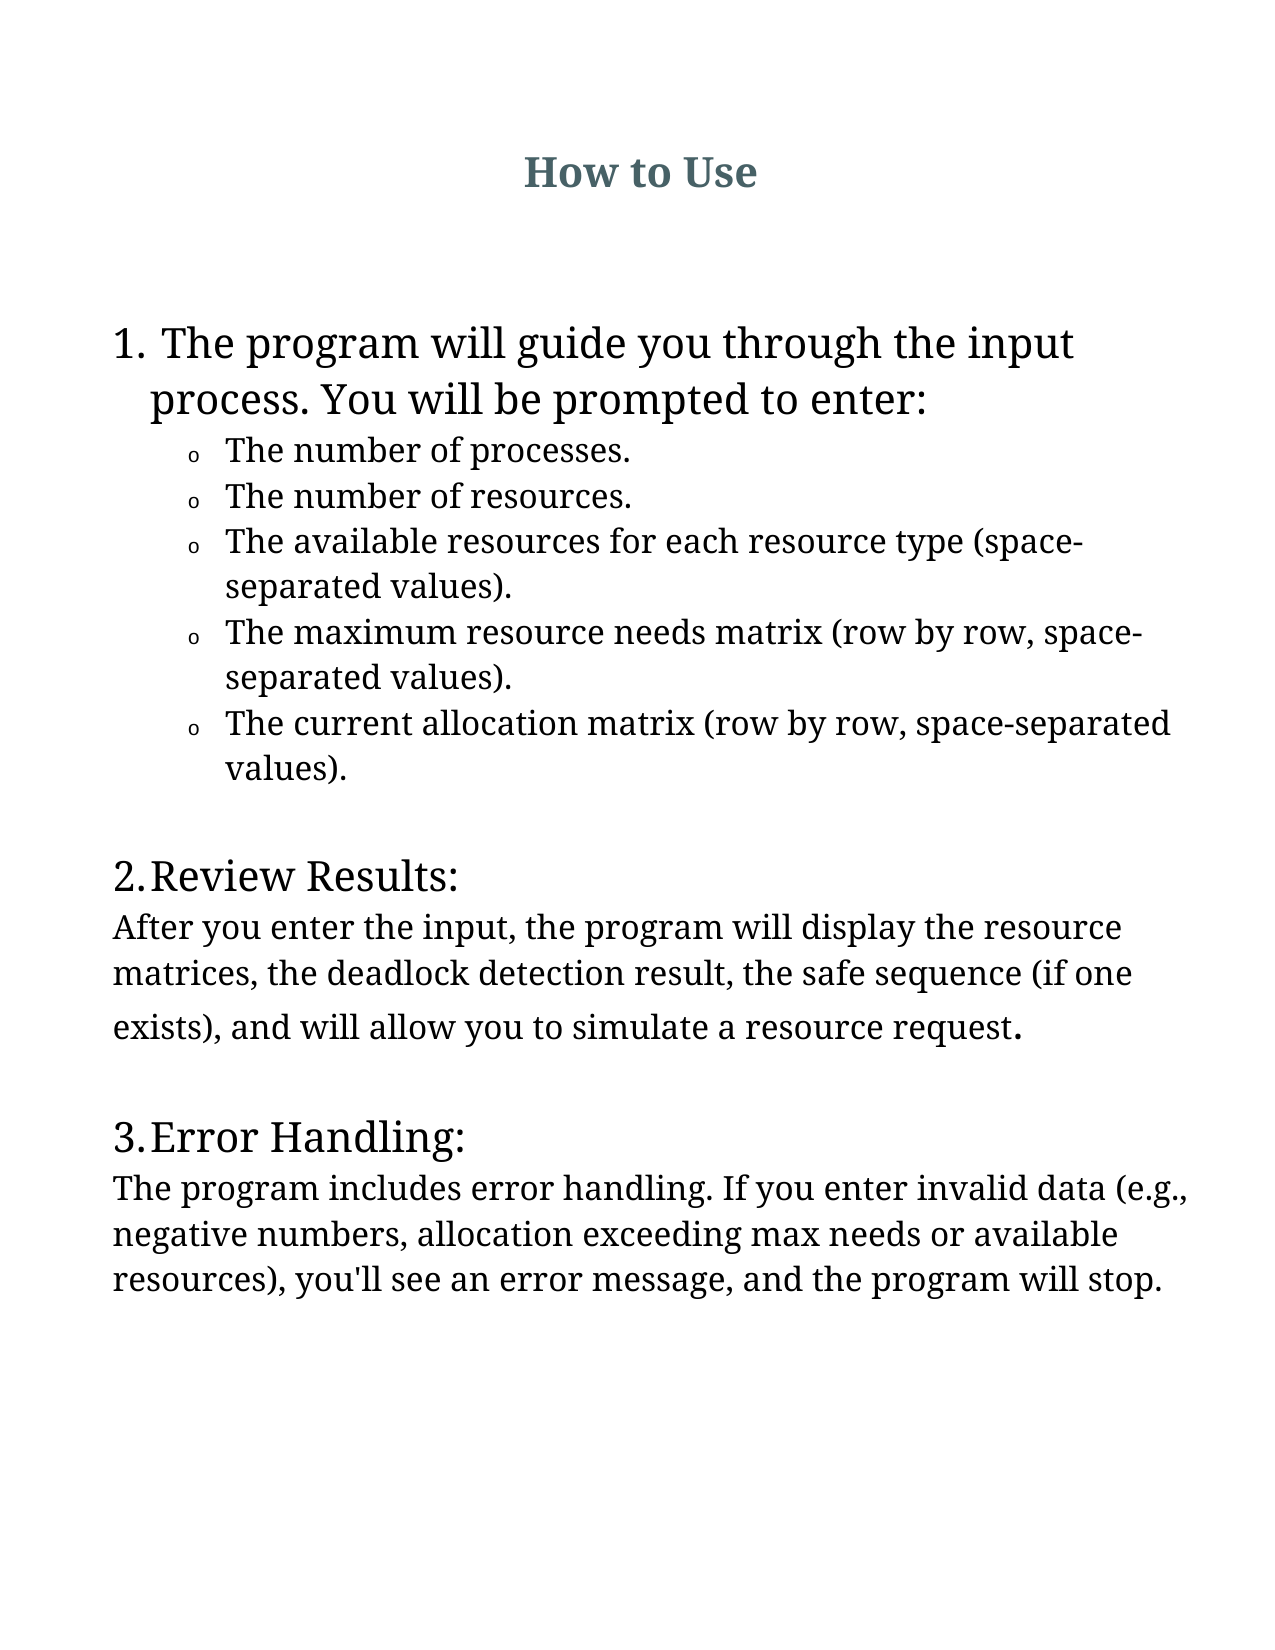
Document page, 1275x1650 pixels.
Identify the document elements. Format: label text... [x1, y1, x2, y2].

list The current allocation matrix (row by row, space-separated values). [187, 699, 1200, 790]
text After you enter the input, the program will display the resource matrices, the deadlock detection result, the safe sequence (if one exists), and will allow you to simulate a resource request. [112, 904, 1200, 1051]
text How to Use [75, 143, 1200, 200]
list The program will guide you through the input process. You will be prompted to enter: [112, 313, 1200, 427]
list The maximum resource needs matrix (row by row, space-separated values). [187, 609, 1200, 699]
list The number of resources. [187, 472, 1200, 518]
list The number of processes. [187, 427, 1200, 472]
text The program includes error handling. If you enter invalid data (e.g., negative numbers, allocation exceeding max needs or available resources), you'll see an error message, and the program will stop. [112, 1165, 1200, 1301]
list Error Handling: [112, 1108, 1200, 1165]
list Review Results: [112, 847, 1200, 904]
list The available resources for each resource type (space-separated values). [187, 518, 1200, 609]
